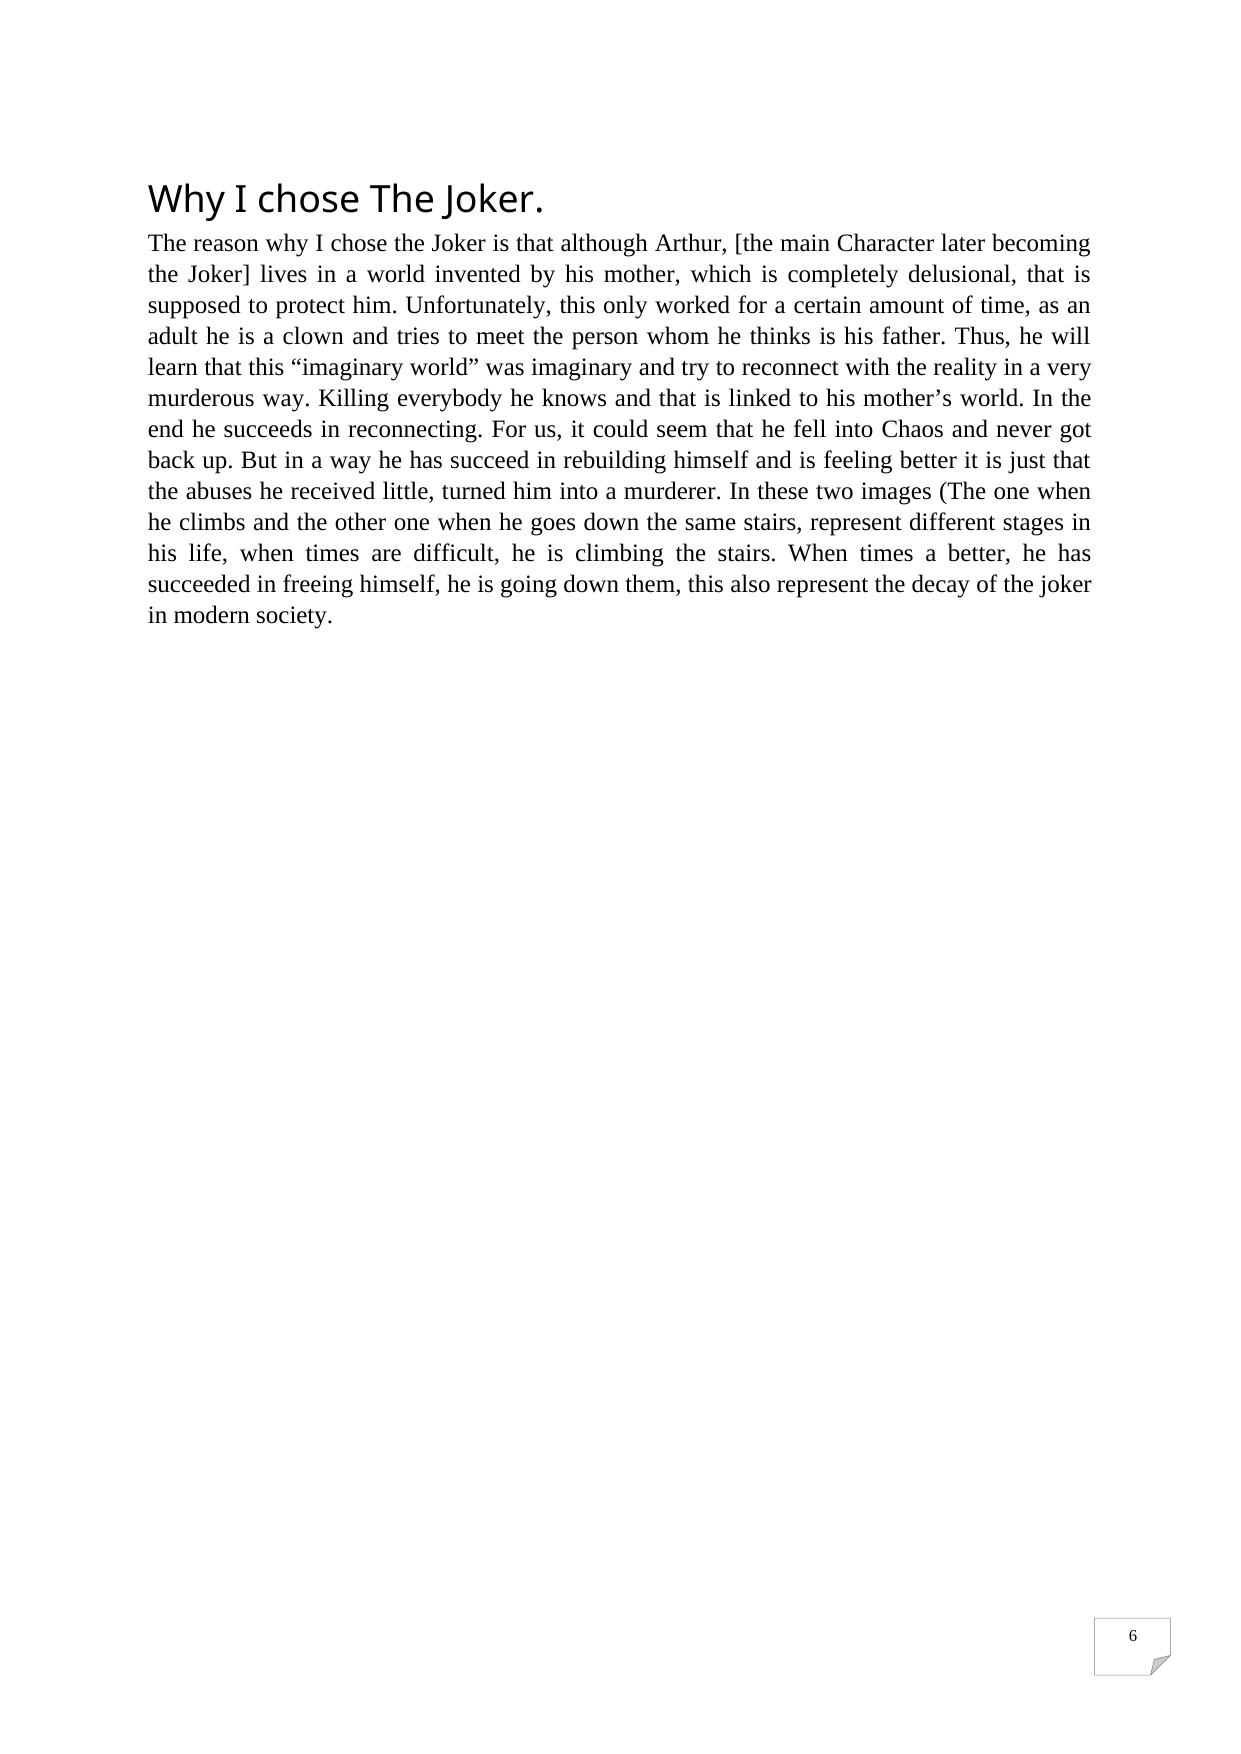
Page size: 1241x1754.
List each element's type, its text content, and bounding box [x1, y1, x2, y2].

subtitle Why I chose The Joker. [148, 173, 1093, 224]
text The reason why I chose the Joker is that although Arthur, [the main Character later becoming the Joker] lives in a world invented by his mother, which is completely delusional, that is supposed to protect him. Unfortunately, this only worked for a certain amount of time, as an adult he is a clown and tries to meet the person whom he thinks is his father. Thus, he will learn that this “imaginary world” was imaginary and try to reconnect with the reality in a very murderous way. Killing everybody he knows and that is linked to his mother’s world. In the end he succeeds in reconnecting. For us, it could seem that he fell into Chaos and never got back up. But in a way he has succeed in rebuilding himself and is feeling better it is just that the abuses he received little, turned him into a murderer. In these two images (The one when he climbs and the other one when he goes down the same stairs, represent different stages in his life, when times are difficult, he is climbing the stairs. When times a better, he has succeeded in freeing himself, he is going down them, this also represent the decay of the joker in modern society. [148, 228, 1093, 629]
